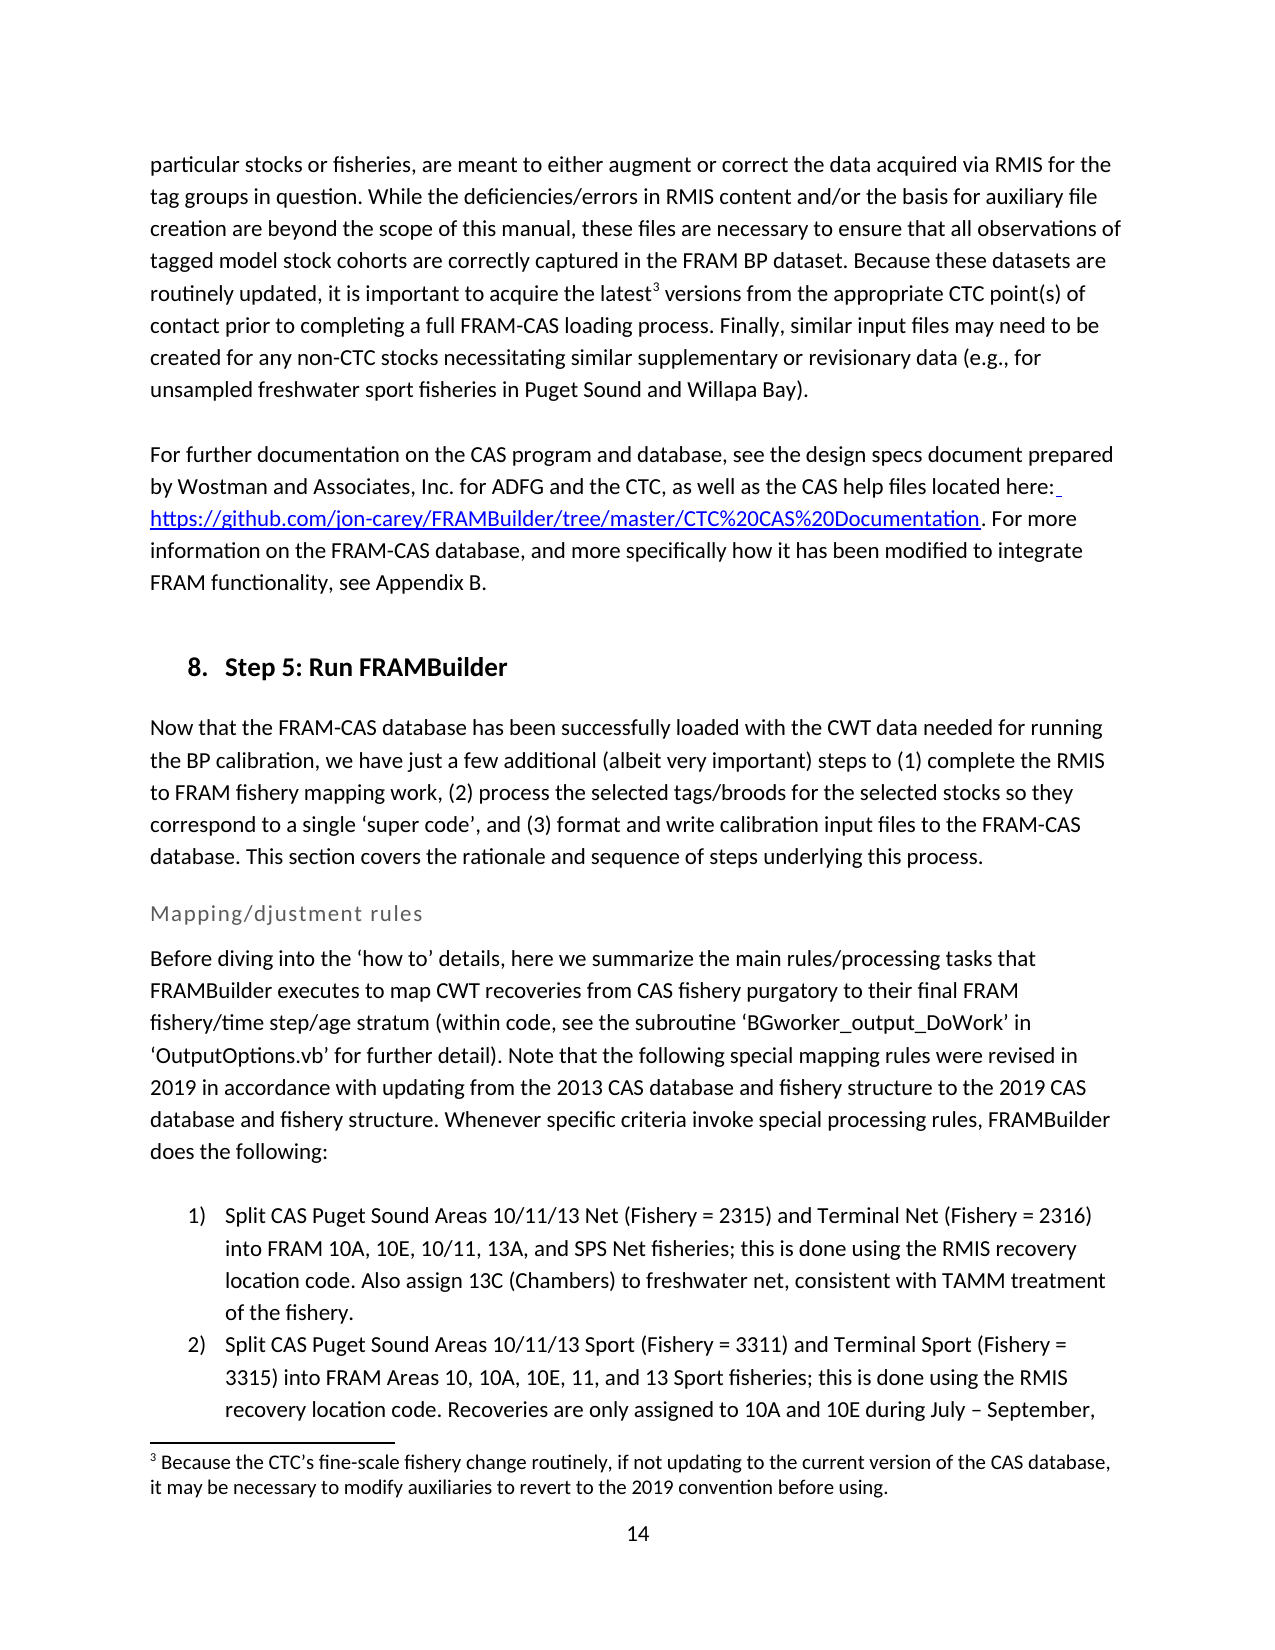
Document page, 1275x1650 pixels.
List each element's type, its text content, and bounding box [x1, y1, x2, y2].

text Now that the FRAM-CAS database has been successfully loaded with the CWT data needed for running the BP calibration, we have just a few additional (albeit very important) steps to (1) complete the RMIS to FRAM fishery mapping work, (2) process the selected tags/broods for the selected stocks so they correspond to a single ‘super code’, and (3) format and write calibration input files to the FRAM-CAS database. This section covers the rationale and sequence of steps underlying this process. [150, 713, 1125, 870]
list Split CAS Puget Sound Areas 10/11/13 Net (Fishery = 2315) and Terminal Net (Fishery = 2316) into FRAM 10A, 10E, 10/11, 13A, and SPS Net fisheries; this is done using the RMIS recovery location code. Also assign 13C (Chambers) to freshwater net, consistent with TAMM treatment of the fishery. [187, 1202, 1125, 1326]
text For further documentation on the CAS program and database, see the design specs document prepared by Wostman and Associates, Inc. for ADFG and the CTC, as well as the CAS help files located here: https://github.com/jon-carey/FRAMBuilder/tree/master/CTC%20CAS%20Documentation. For more information on the FRAM-CAS database, and more specifically how it has been modified to integrate FRAM functionality, see Appendix B. [150, 440, 1125, 596]
subtitle Mapping/djustment rules [150, 899, 1125, 927]
list Step 5: Run FRAMBuilder [187, 651, 1125, 684]
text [150, 150, 1125, 403]
text Before diving into the ‘how to’ details, here we summarize the main rules/processing tasks that FRAMBuilder executes to map CWT recoveries from CAS fishery purgatory to their final FRAM fishery/time step/age stratum (within code, see the subroutine ‘BGworker_output_DoWork’ in ‘OutputOptions.vb’ for further detail). Note that the following special mapping rules were revised in 2019 in accordance with updating from the 2013 CAS database and fishery structure to the 2019 CAS database and fishery structure. Whenever specific criteria invoke special processing rules, FRAMBuilder does the following: [150, 944, 1125, 1165]
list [187, 1330, 1125, 1423]
